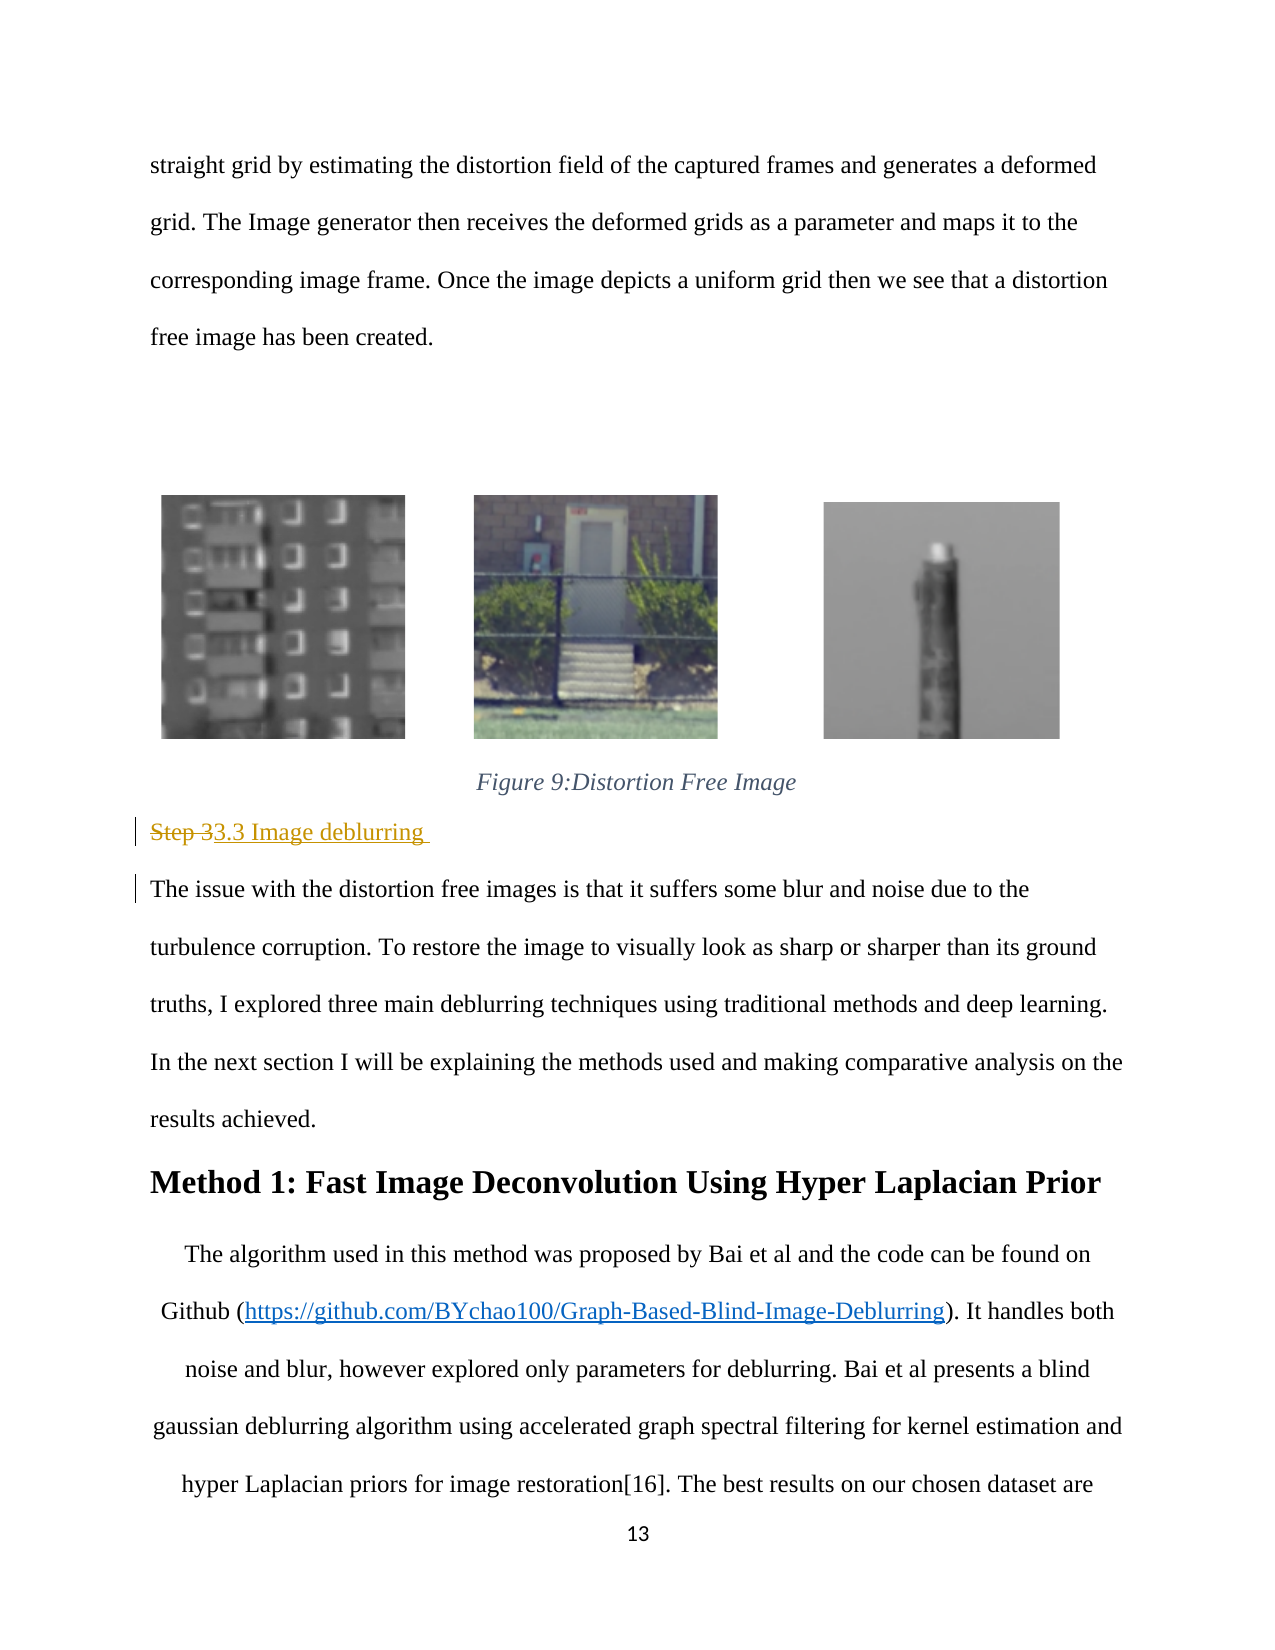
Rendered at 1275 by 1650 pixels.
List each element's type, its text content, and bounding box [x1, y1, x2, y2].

picture [161, 495, 406, 739]
table_header [150, 438, 1124, 767]
picture [823, 502, 1060, 739]
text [150, 150, 1125, 351]
text The issue with the distortion free images is that it suffers some blur and noise due to the turbulence corruption. To restore the image to visually look as sharp or sharper than its ground truths, I explored three main deblurring techniques using traditional methods and deep learning. In the next section I will be explaining the methods used and making comparative analysis on the results achieved. [150, 874, 1125, 1133]
picture [473, 495, 718, 739]
text Method 1: Fast Image Deconvolution Using Hyper Laplacian Prior [150, 1162, 1125, 1200]
text Figure 9:Distortion Free Image [150, 767, 1125, 796]
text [150, 1239, 1125, 1497]
